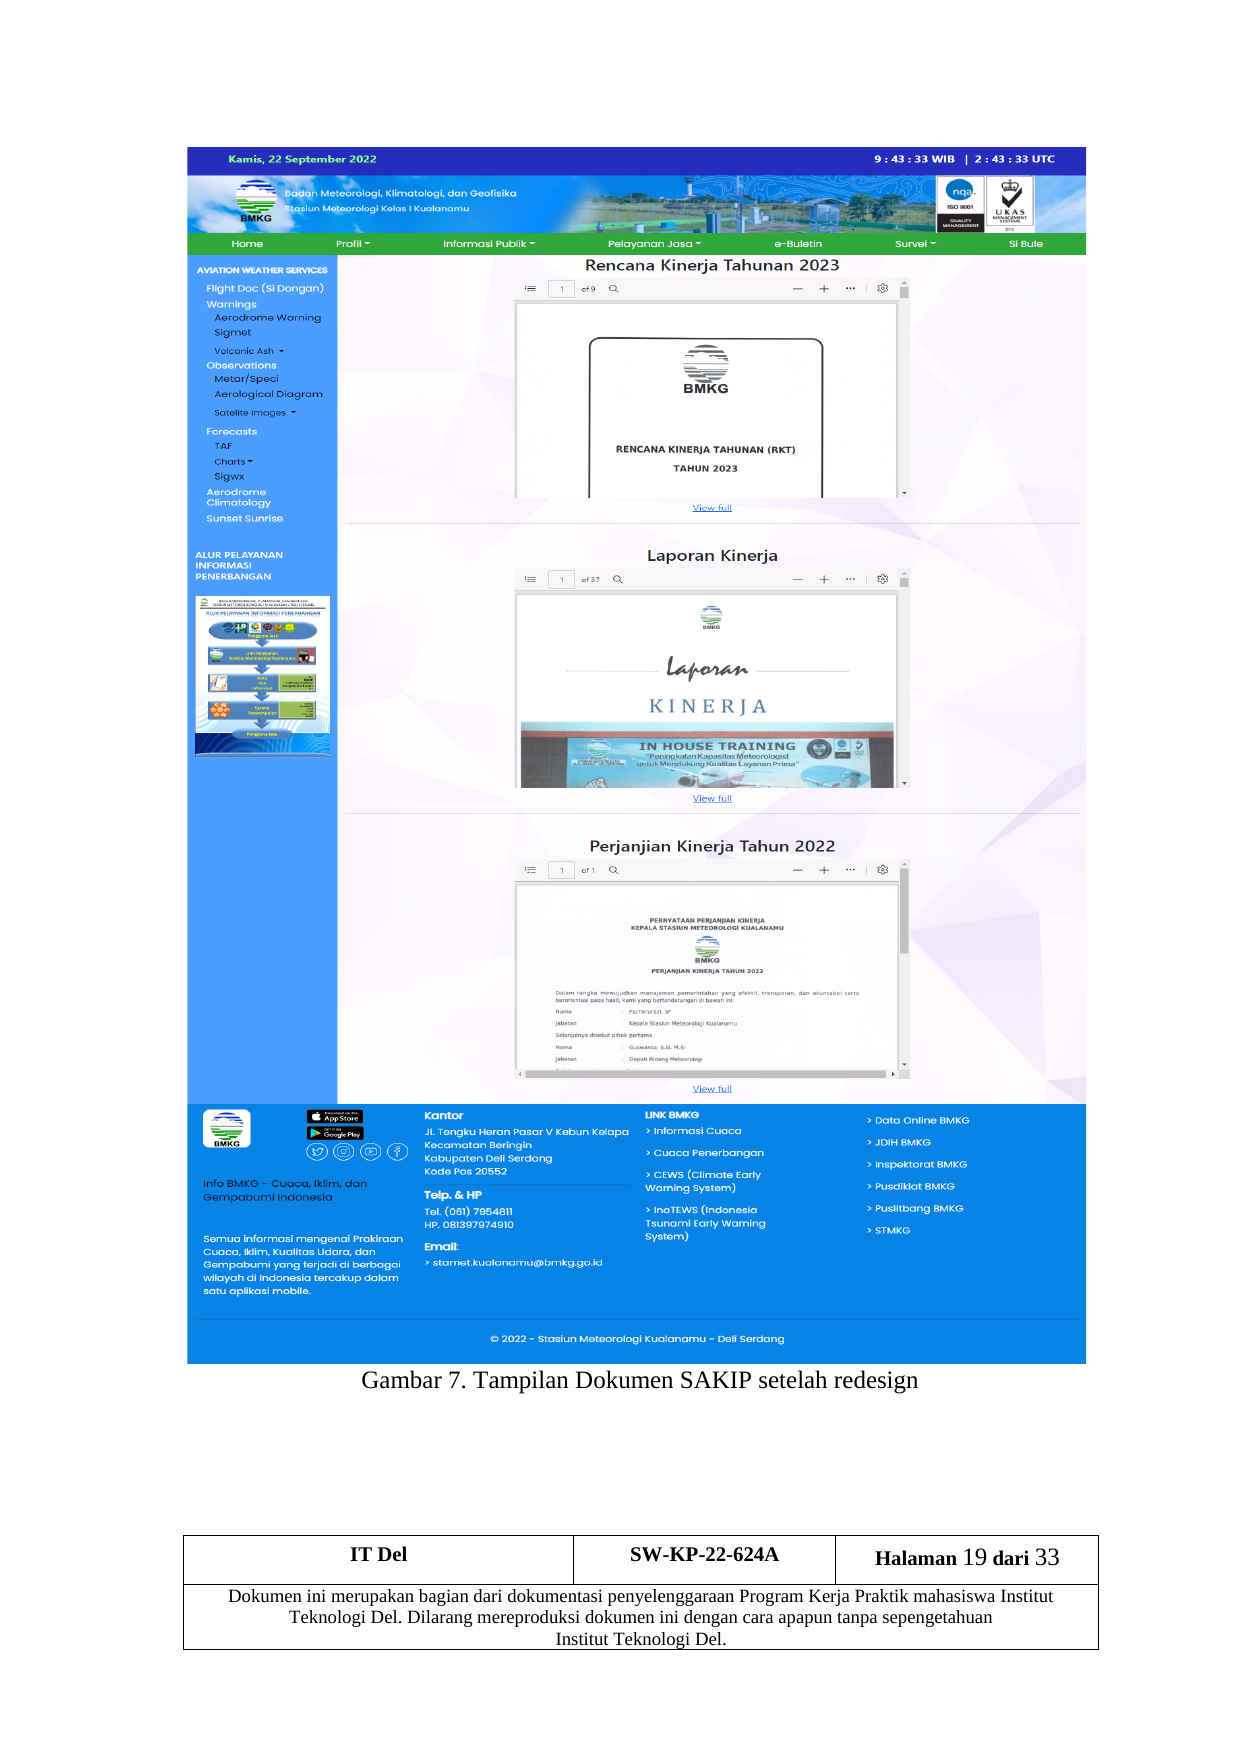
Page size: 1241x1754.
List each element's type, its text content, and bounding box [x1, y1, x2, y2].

picture [187, 147, 1087, 1366]
text Gambar 7. Tampilan Dokumen SAKIP setelah redesign [187, 1365, 1092, 1394]
